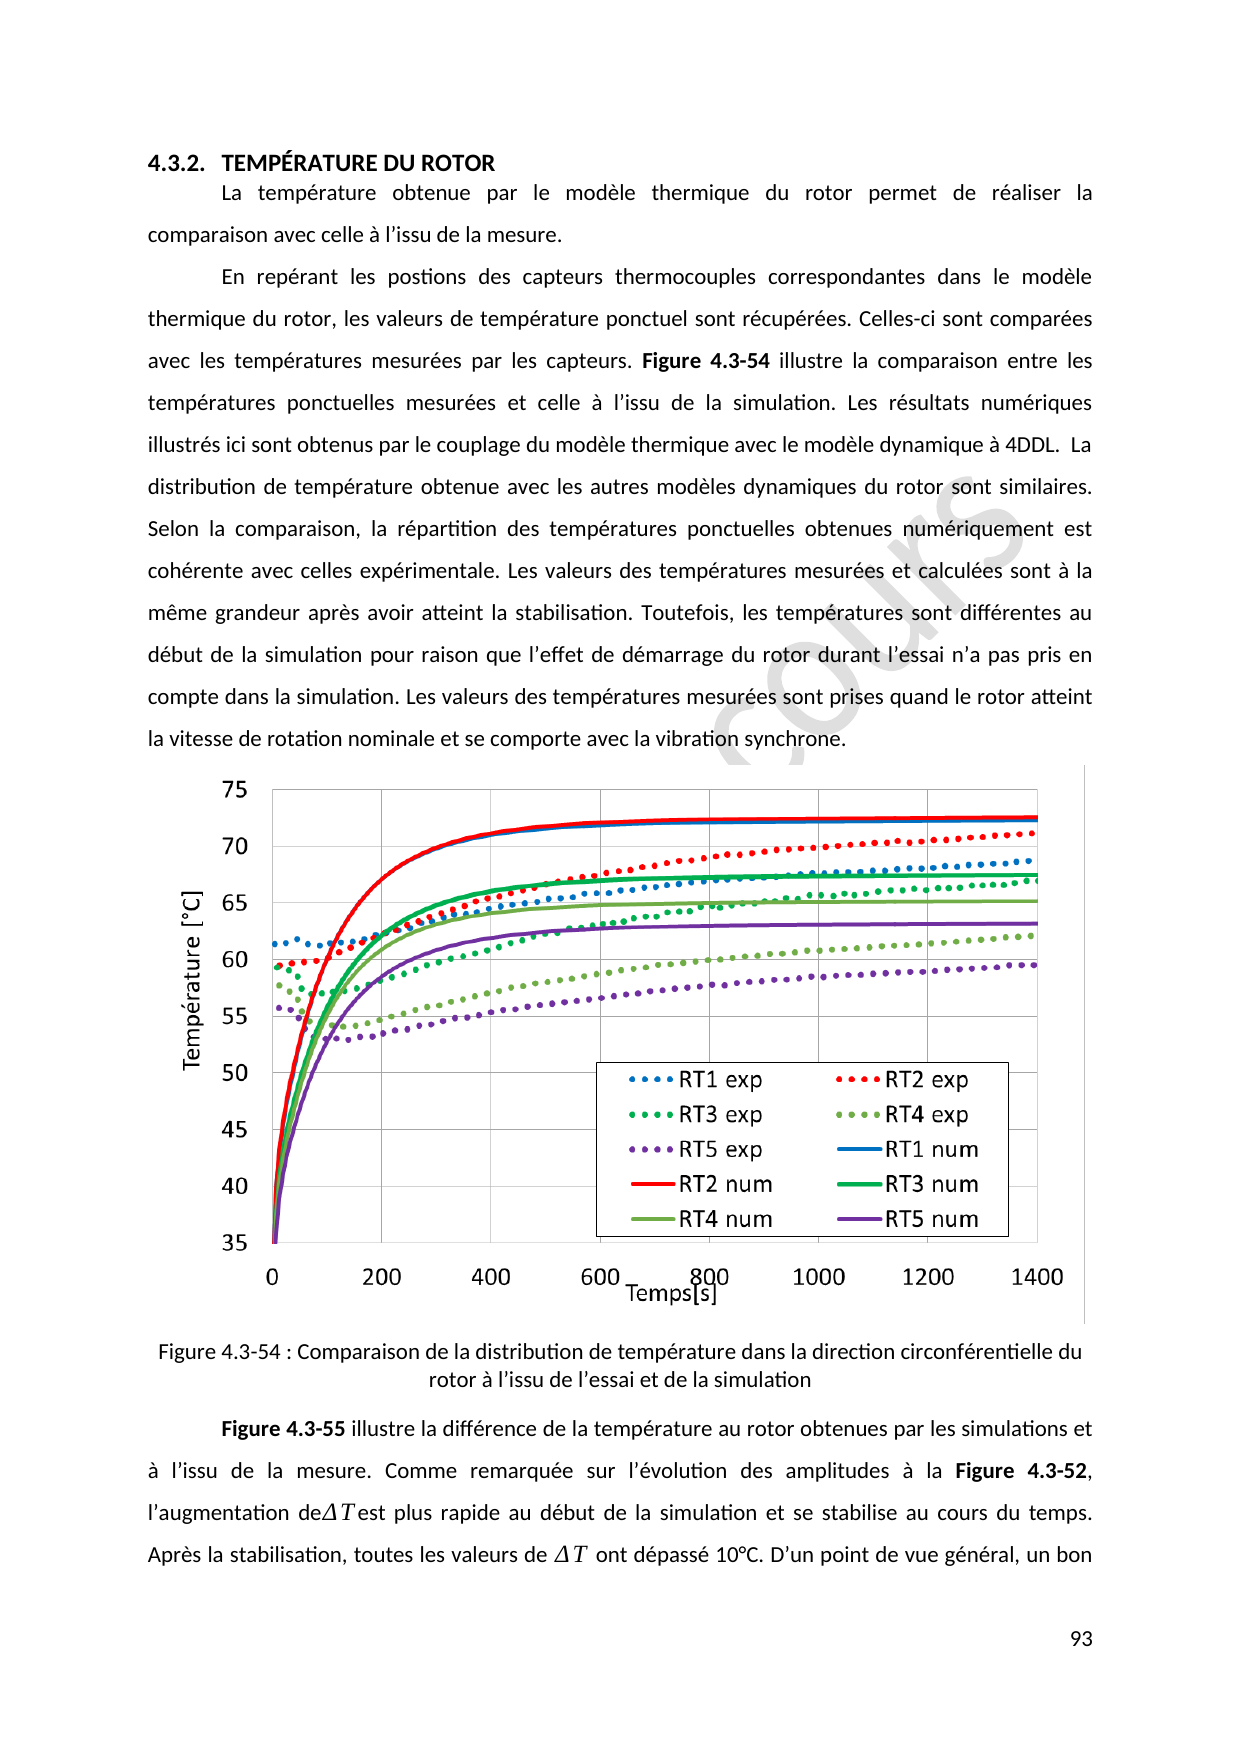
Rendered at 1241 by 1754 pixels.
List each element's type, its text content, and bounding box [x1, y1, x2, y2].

subtitle Température du rotor [148, 148, 1093, 178]
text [148, 1414, 1093, 1568]
picture [155, 765, 1085, 1324]
text La température obtenue par le modèle thermique du rotor permet de réaliser la comparaison avec celle à l’issu de la mesure. [148, 178, 1093, 248]
